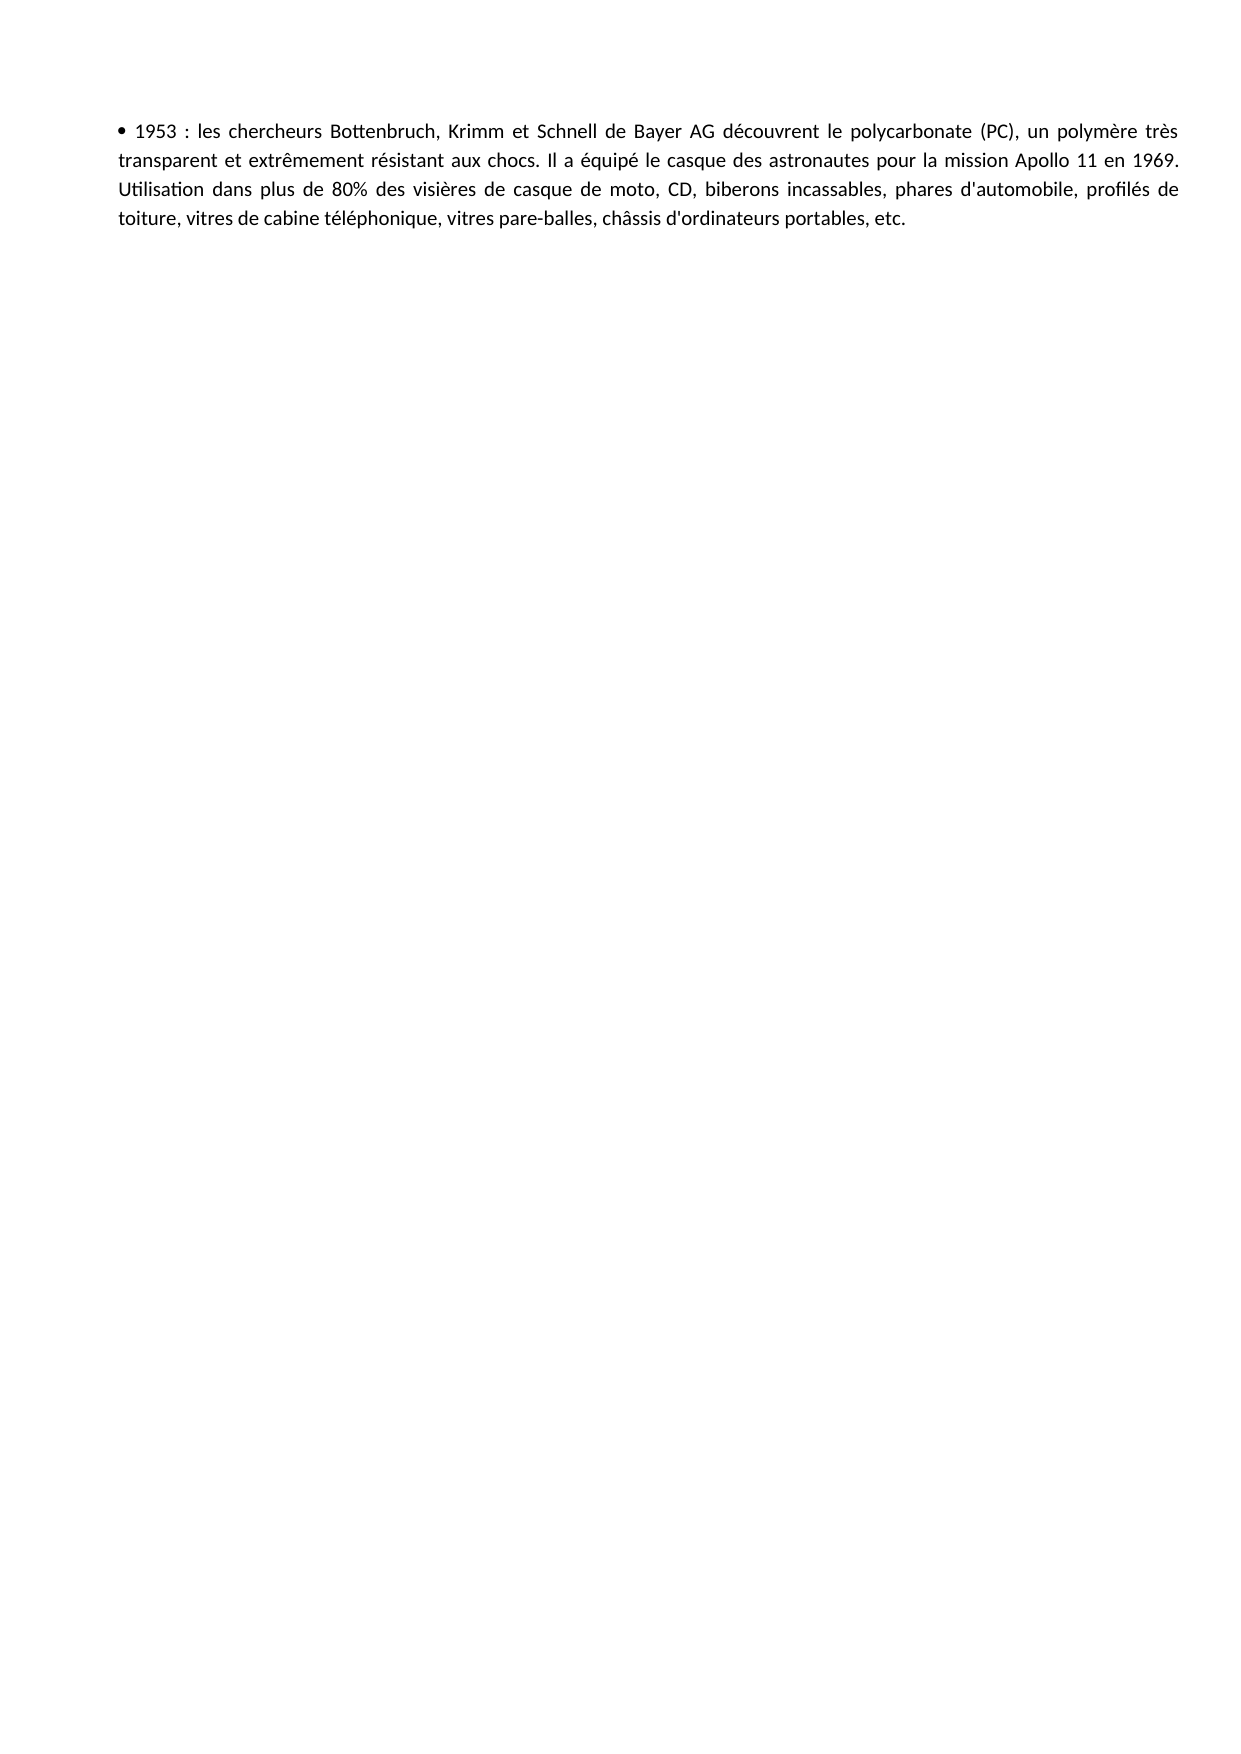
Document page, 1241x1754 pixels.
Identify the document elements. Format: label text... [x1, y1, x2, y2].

text 1953 : les chercheurs Bottenbruch, Krimm et Schnell de Bayer AG découvrent le polycarbonate (PC), un polymère très transparent et extrêmement résistant aux chocs. Il a équipé le casque des astronautes pour la mission Apollo 11 en 1969. Utilisation dans plus de 80% des visières de casque de moto, CD, biberons incassables, phares d'automobile, profilés de toiture, vitres de cabine téléphonique, vitres pare-balles, châssis d'ordinateurs portables, etc. [118, 118, 1181, 231]
